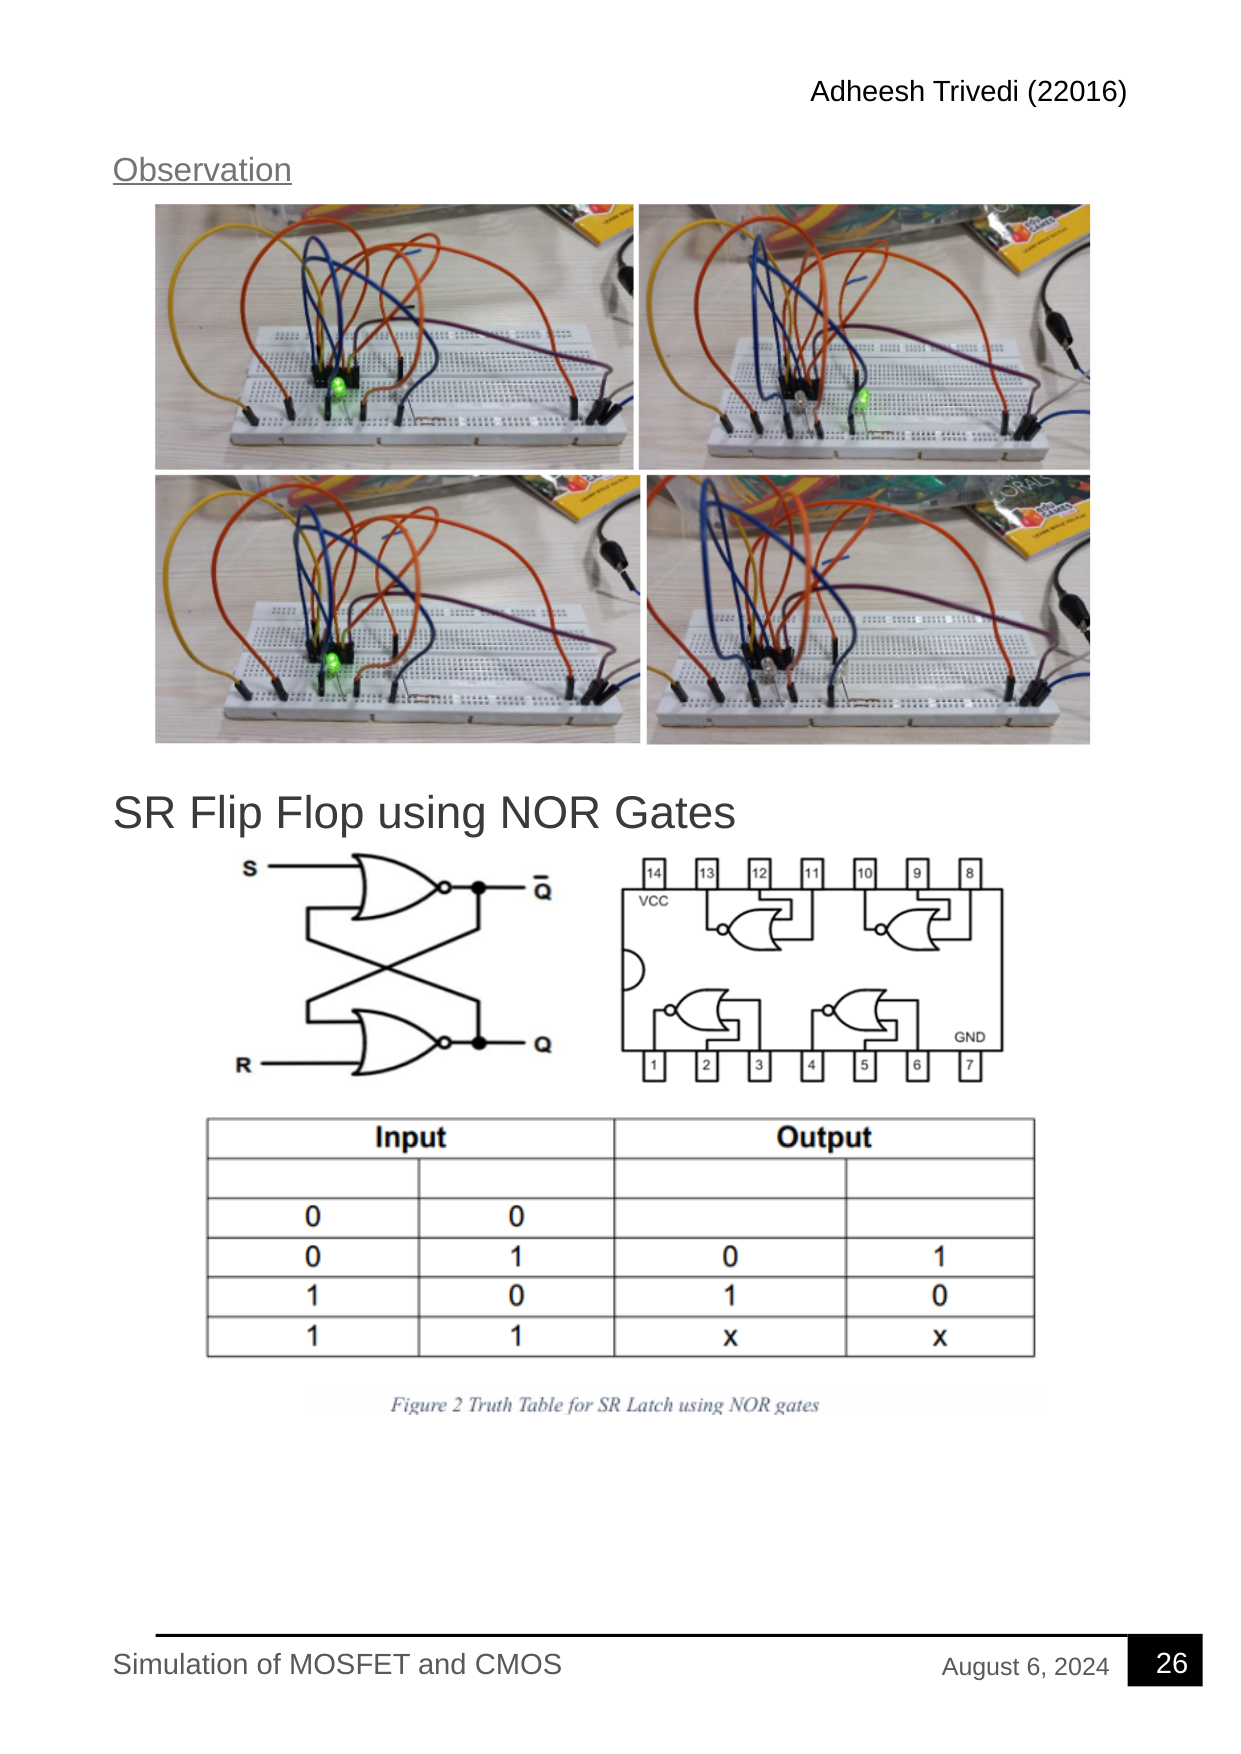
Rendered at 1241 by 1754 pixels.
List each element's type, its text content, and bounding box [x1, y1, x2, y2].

subtitle Observation [112, 150, 1128, 188]
picture [198, 1105, 1042, 1415]
picture [228, 850, 570, 1087]
picture [150, 199, 1091, 746]
picture [603, 850, 1012, 1087]
subtitle SR Flip Flop using NOR Gates [112, 785, 1128, 838]
